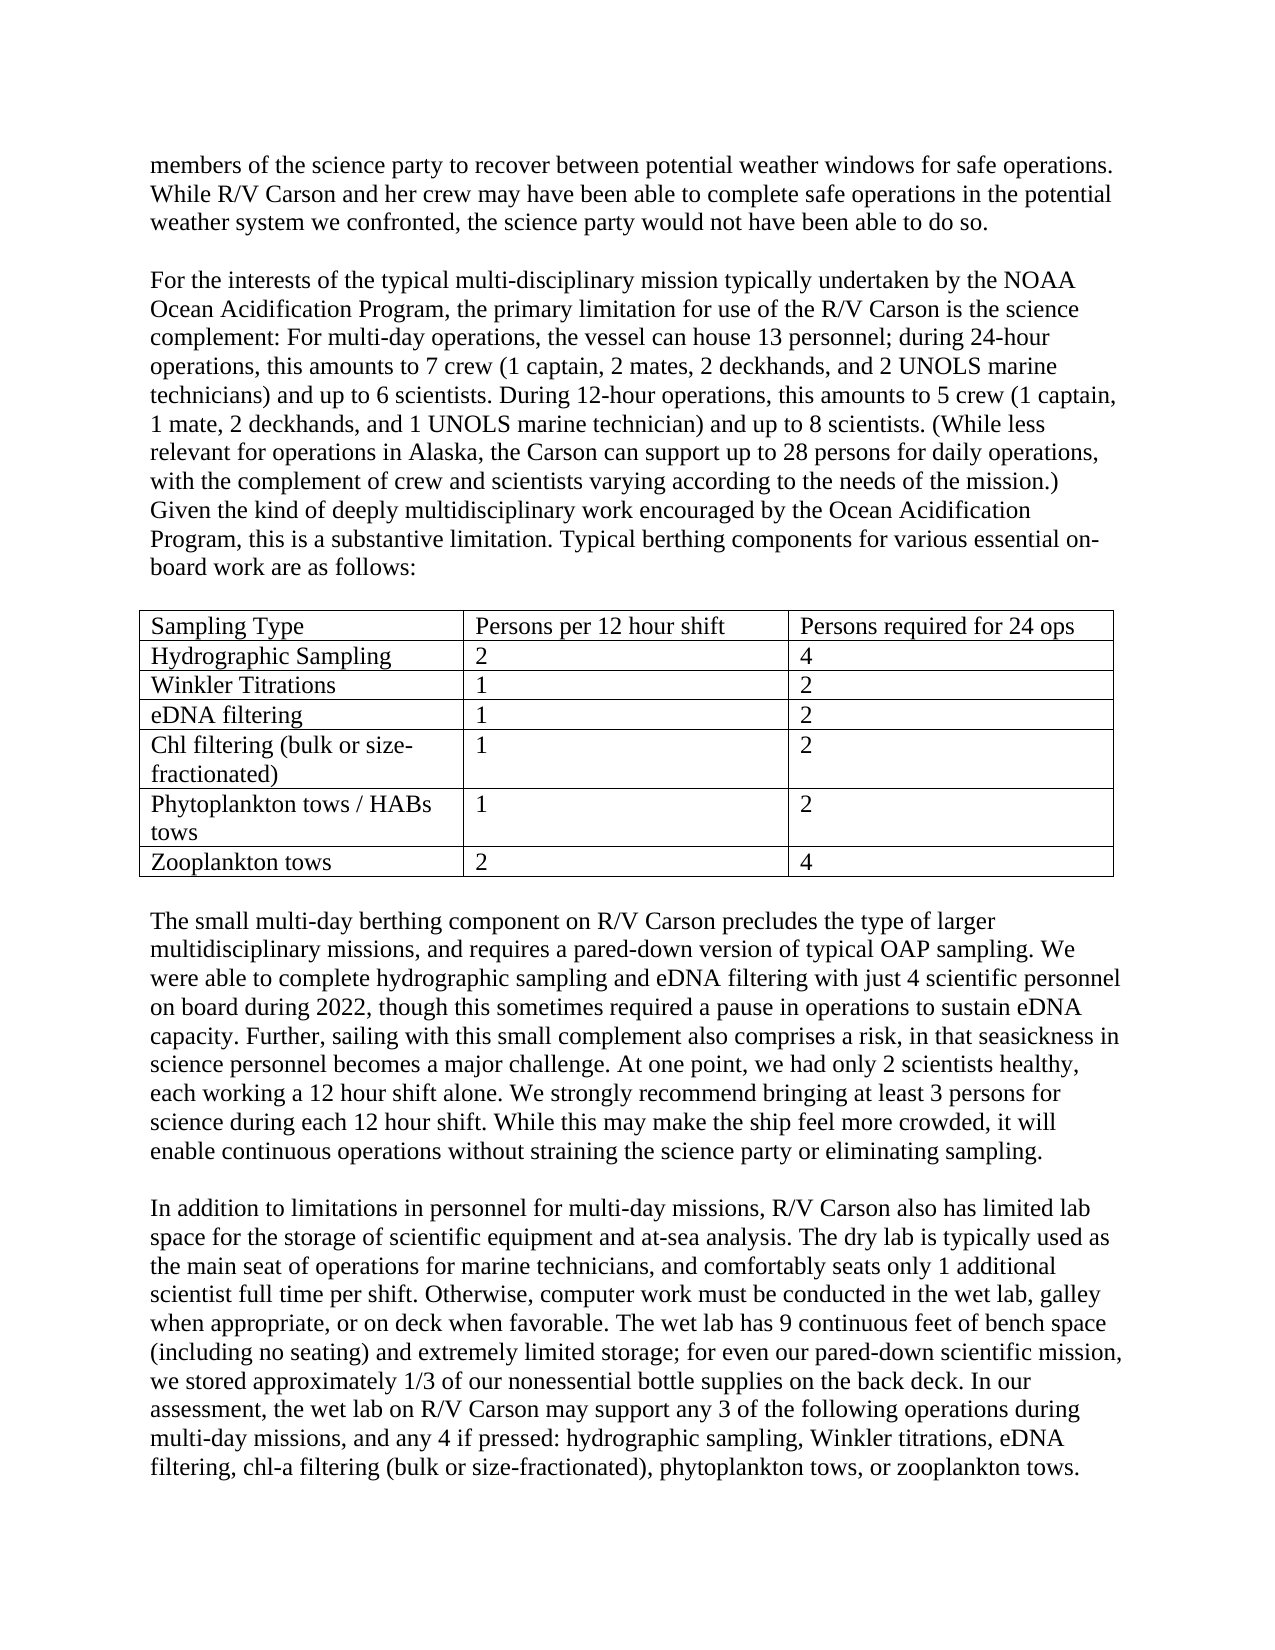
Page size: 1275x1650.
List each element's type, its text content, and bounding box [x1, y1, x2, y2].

table_cell 4 [789, 847, 1113, 876]
table_header Sampling Type [140, 611, 463, 640]
table_cell eDNA filtering [140, 700, 463, 729]
text The small multi-day berthing component on R/V Carson precludes the type of larger multidisciplinary missions, and requires a pared-down version of typical OAP sampling. We were able to complete hydrographic sampling and eDNA filtering with just 4 scientific personnel on board during 2022, though this sometimes required a pause in operations to sustain eDNA capacity. Further, sailing with this small complement also comprises a risk, in that seasickness in science personnel becomes a major challenge. At one point, we had only 2 scientists healthy, each working a 12 hour shift alone. We strongly recommend bringing at least 3 persons for science during each 12 hour shift. While this may make the ship feel more crowded, it will enable continuous operations without straining the science party or eliminating sampling. [150, 906, 1125, 1164]
table_cell Zooplankton tows [140, 847, 463, 876]
table_cell 2 [464, 641, 788, 669]
table_cell Phytoplankton tows / HABs tows [140, 789, 463, 846]
table_header Persons per 12 hour shift [464, 611, 788, 640]
table_cell 2 [789, 671, 1113, 699]
table_cell Hydrographic Sampling [140, 641, 463, 669]
table_cell 2 [789, 789, 1113, 846]
table_header Persons required for 24 ops [789, 611, 1113, 640]
table_cell 2 [789, 730, 1113, 788]
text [150, 1193, 1125, 1481]
table_cell 1 [464, 789, 788, 846]
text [150, 150, 1125, 236]
table_cell 2 [789, 700, 1113, 729]
table_cell 1 [464, 671, 788, 699]
table_cell Winkler Titrations [140, 671, 463, 699]
table_cell 2 [464, 847, 788, 876]
text For the interests of the typical multi-disciplinary mission typically undertaken by the NOAA Ocean Acidification Program, the primary limitation for use of the R/V Carson is the science complement: For multi-day operations, the vessel can house 13 personnel; during 24-hour operations, this amounts to 7 crew (1 captain, 2 mates, 2 deckhands, and 2 UNOLS marine technicians) and up to 6 scientists. During 12-hour operations, this amounts to 5 crew (1 captain, 1 mate, 2 deckhands, and 1 UNOLS marine technician) and up to 8 scientists. (While less relevant for operations in Alaska, the Carson can support up to 28 persons for daily operations, with the complement of crew and scientists varying according to the needs of the mission.) Given the kind of deeply multidisciplinary work encouraged by the Ocean Acidification Program, this is a substantive limitation. Typical berthing components for various essential on-board work are as follows: [150, 265, 1125, 581]
table_cell Chl filtering (bulk or size-fractionated) [140, 730, 463, 788]
table_cell 1 [464, 700, 788, 729]
table_cell 1 [464, 730, 788, 788]
table_cell 4 [789, 641, 1113, 669]
